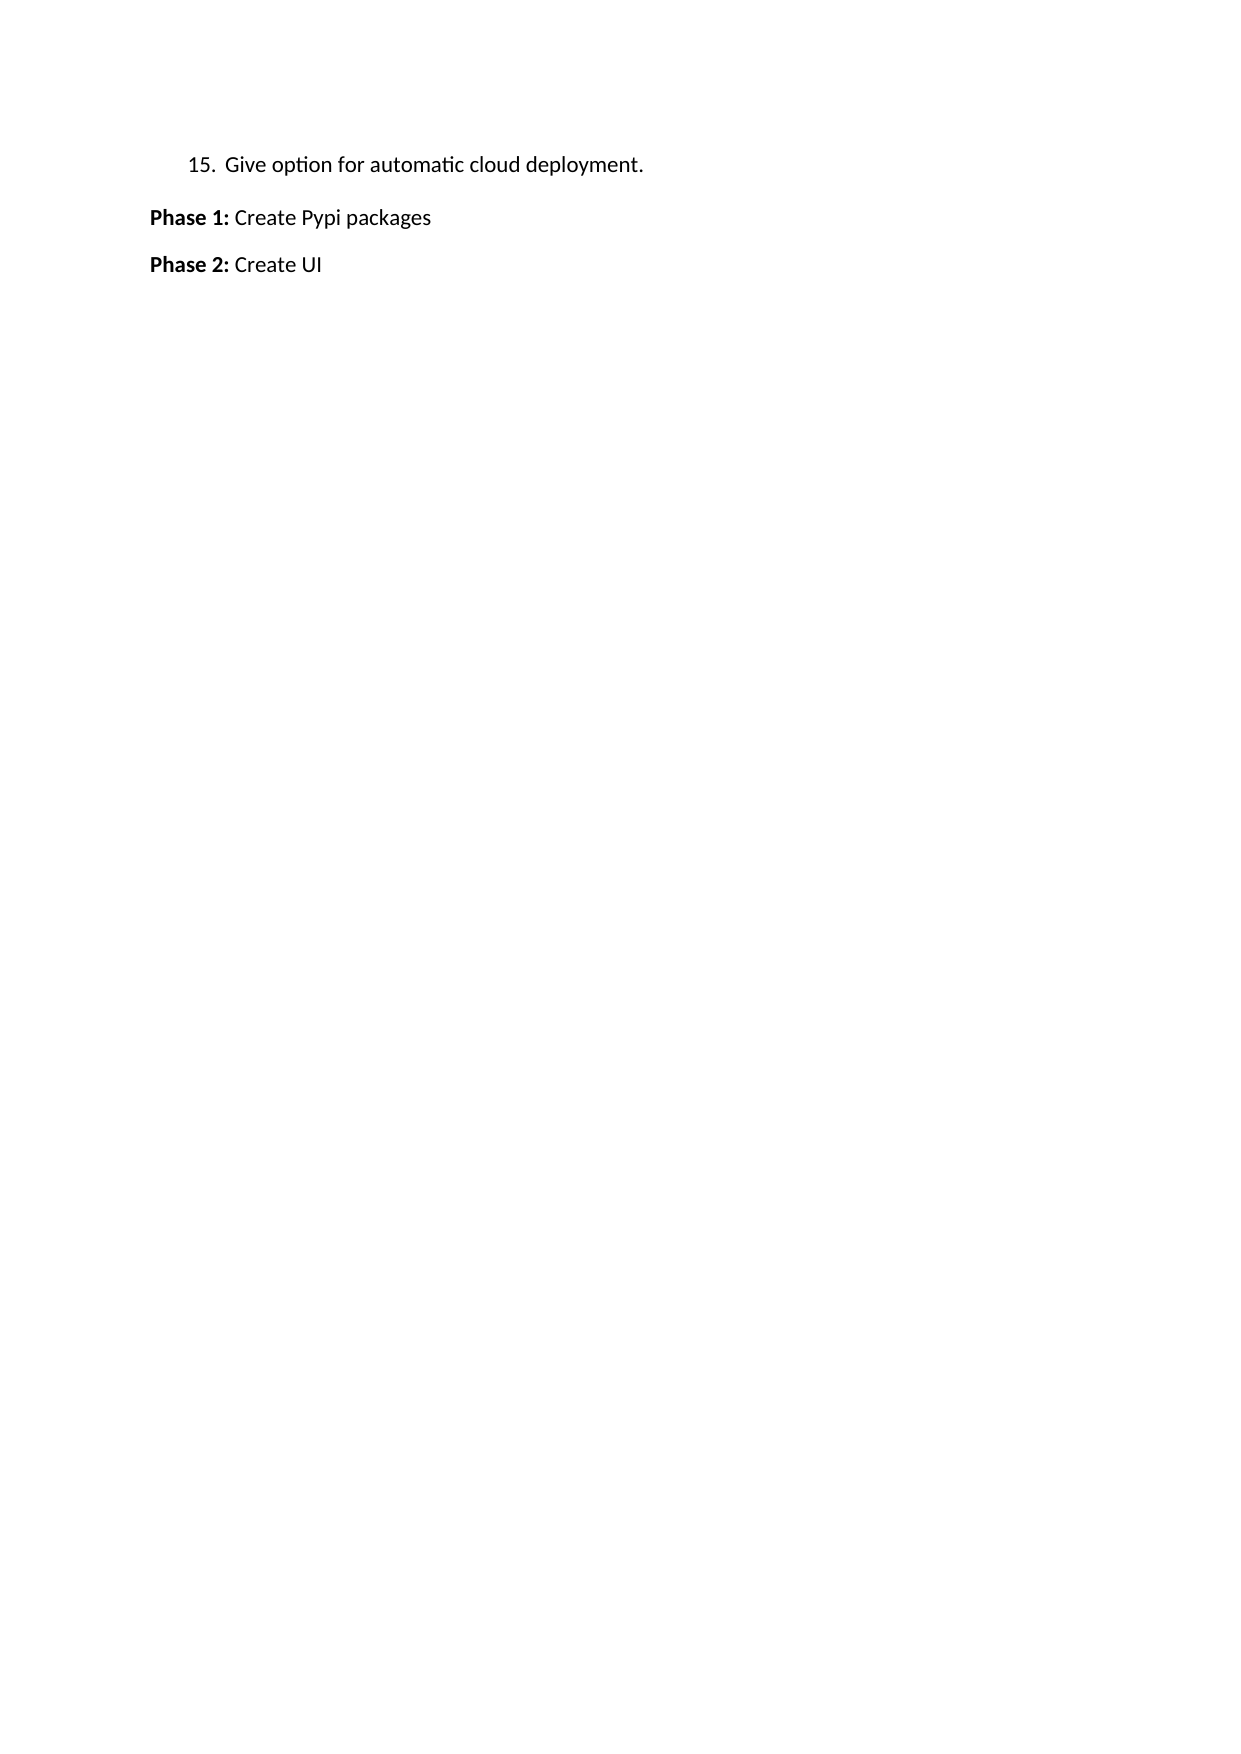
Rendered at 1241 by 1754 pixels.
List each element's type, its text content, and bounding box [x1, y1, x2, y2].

list Give option for automatic cloud deployment. [187, 150, 1090, 178]
text Phase 2: Create UI [150, 250, 1090, 278]
text Phase 1: Create Pypi packages [150, 203, 1090, 231]
